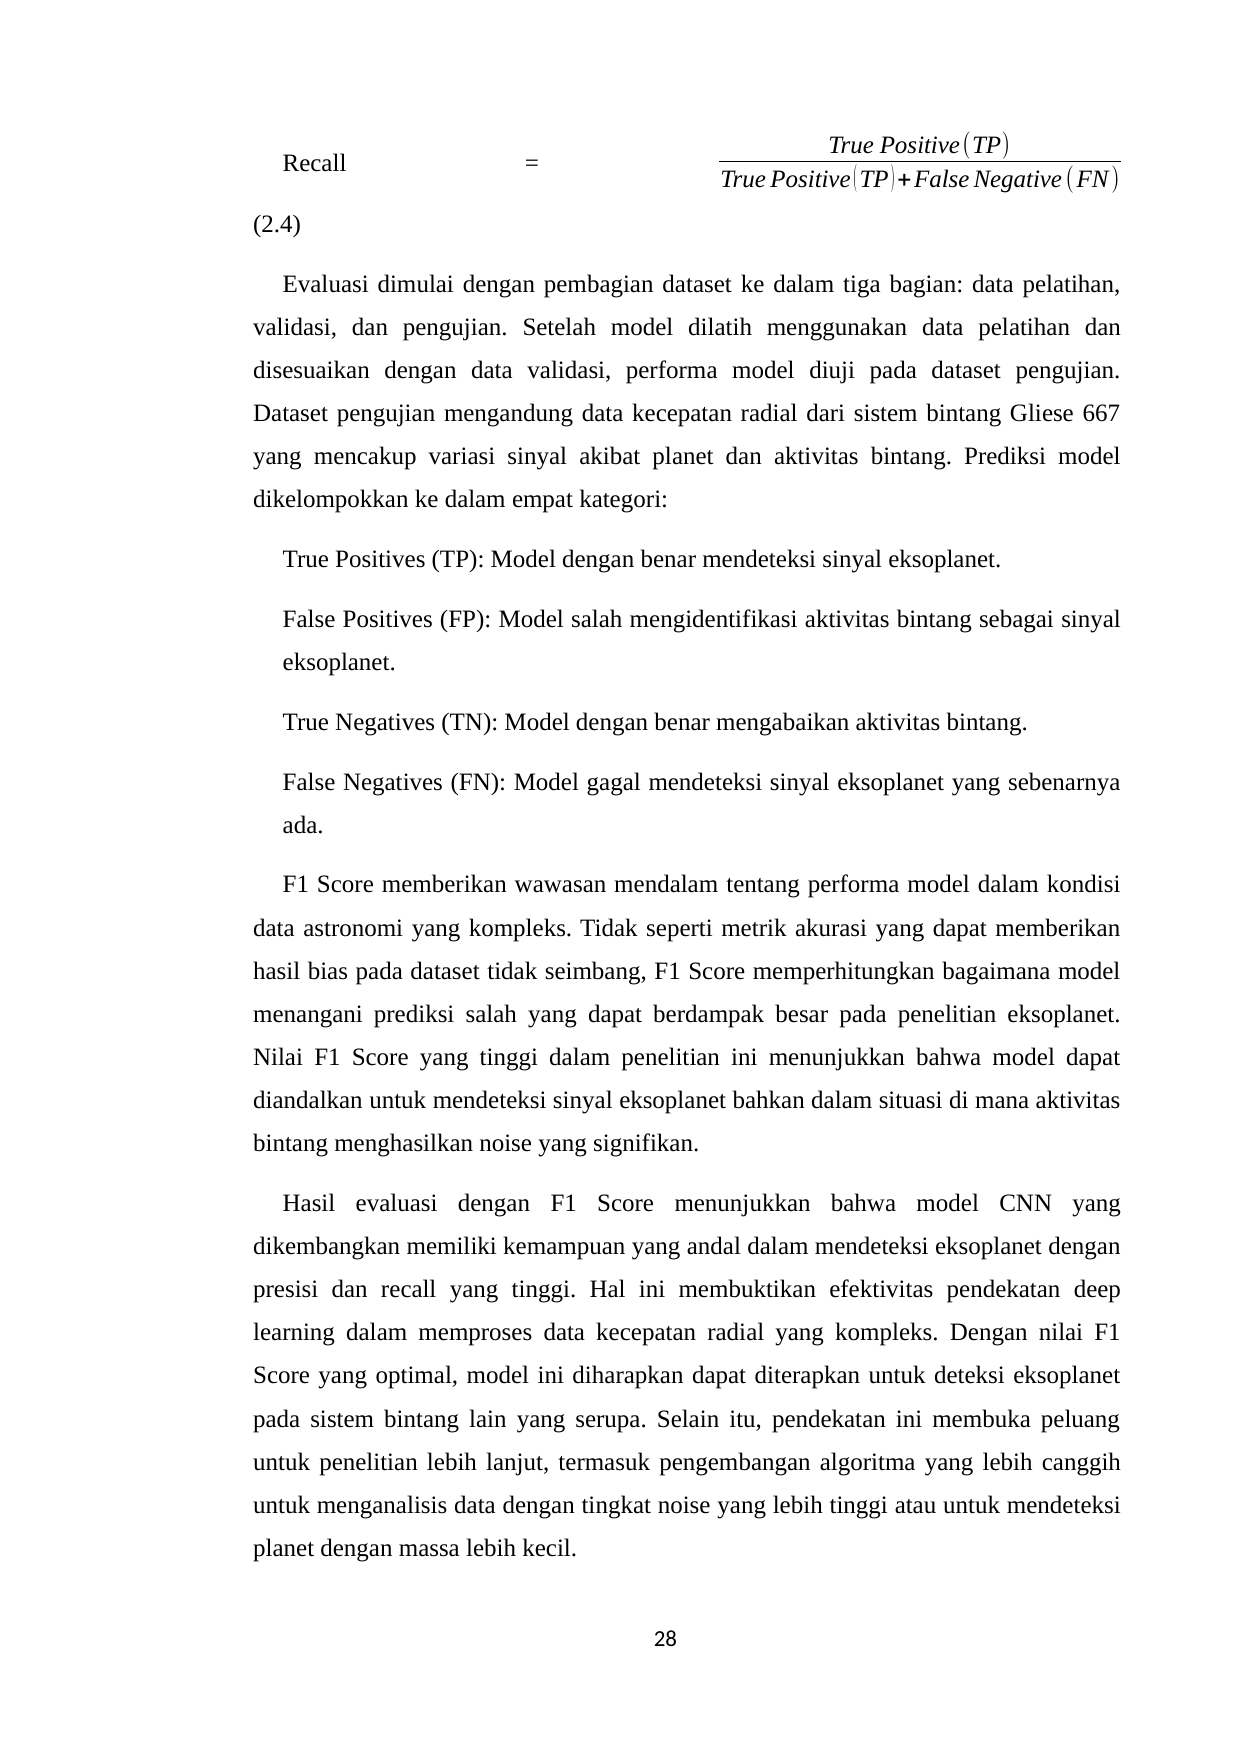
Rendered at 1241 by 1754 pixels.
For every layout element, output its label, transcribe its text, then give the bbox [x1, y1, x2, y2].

text False Negatives (FN): Model gagal mendeteksi sinyal eksoplanet yang sebenarnya ada. [282, 767, 1121, 838]
text True Positives (TP): Model dengan benar mendeteksi sinyal eksoplanet. [282, 544, 1121, 573]
text Evaluasi dimulai dengan pembagian dataset ke dalam tiga bagian: data pelatihan, validasi, dan pengujian. Setelah model dilatih menggunakan data pelatihan dan disesuaikan dengan data validasi, performa model diuji pada dataset pengujian. Dataset pengujian mengandung data kecepatan radial dari sistem bintang Gliese 667 yang mencakup variasi sinyal akibat planet dan aktivitas bintang. Prediksi model dikelompokkan ke dalam empat kategori: [253, 269, 1121, 513]
text F1 Score memberikan wawasan mendalam tentang performa model dalam kondisi data astronomi yang kompleks. Tidak seperti metrik akurasi yang dapat memberikan hasil bias pada dataset tidak seimbang, F1 Score memperhitungkan bagaimana model menangani prediksi salah yang dapat berdampak besar pada penelitian eksoplanet. Nilai F1 Score yang tinggi dalam penelitian ini menunjukkan bahwa model dapat diandalkan untuk mendeteksi sinyal eksoplanet bahkan dalam situasi di mana aktivitas bintang menghasilkan noise yang signifikan. [253, 869, 1121, 1157]
text Hasil evaluasi dengan F1 Score menunjukkan bahwa model CNN yang dikembangkan memiliki kemampuan yang andal dalam mendeteksi eksoplanet dengan presisi dan recall yang tinggi. Hal ini membuktikan efektivitas pendekatan deep learning dalam memproses data kecepatan radial yang kompleks. Dengan nilai F1 Score yang optimal, model ini diharapkan dapat diterapkan untuk deteksi eksoplanet pada sistem bintang lain yang serupa. Selain itu, pendekatan ini membuka peluang untuk penelitian lebih lanjut, termasuk pengembangan algoritma yang lebih canggih untuk menganalisis data dengan tingkat noise yang lebih tinggi atau untuk mendeteksi planet dengan massa lebih kecil. [253, 1188, 1121, 1562]
text Recall = (2.4) [253, 130, 1121, 238]
text True Negatives (TN): Model dengan benar mengabaikan aktivitas bintang. [282, 707, 1121, 736]
text False Positives (FP): Model salah mengidentifikasi aktivitas bintang sebagai sinyal eksoplanet. [282, 604, 1121, 676]
